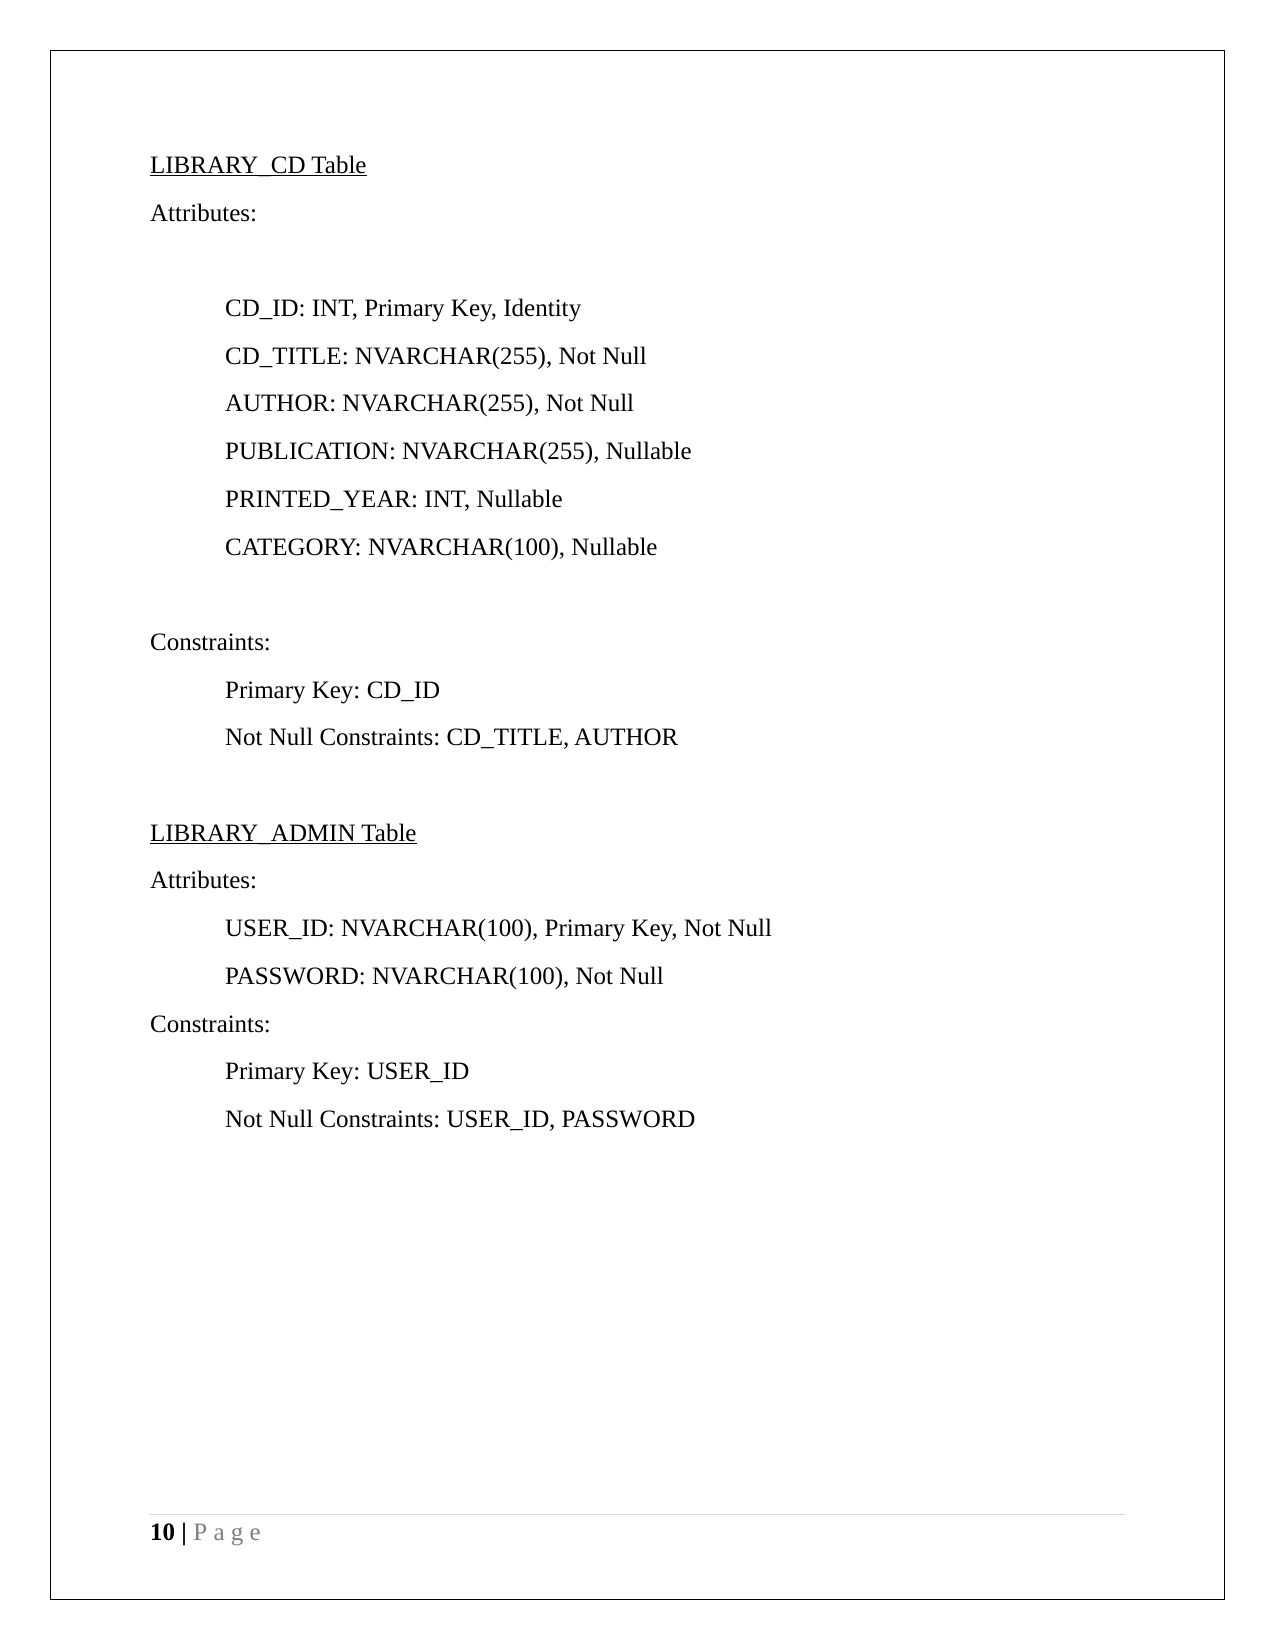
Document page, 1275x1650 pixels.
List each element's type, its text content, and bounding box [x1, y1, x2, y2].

text Not Null Constraints: CD_TITLE, AUTHOR [225, 722, 1125, 751]
text Not Null Constraints: USER_ID, PASSWORD [225, 1104, 1125, 1133]
text PUBLICATION: NVARCHAR(255), Nullable [225, 436, 1125, 465]
text USER_ID: NVARCHAR(100), Primary Key, Not Null [225, 913, 1125, 942]
text LIBRARY_CD Table [150, 150, 1125, 179]
text Attributes: [150, 198, 1125, 226]
text Constraints: [150, 627, 1125, 656]
text AUTHOR: NVARCHAR(255), Not Null [225, 388, 1125, 417]
text CD_TITLE: NVARCHAR(255), Not Null [225, 341, 1125, 369]
text Primary Key: CD_ID [225, 675, 1125, 703]
text CATEGORY: NVARCHAR(100), Nullable [225, 532, 1125, 560]
text Attributes: [150, 866, 1125, 894]
text Primary Key: USER_ID [225, 1056, 1125, 1085]
text Constraints: [150, 1009, 1125, 1037]
text PASSWORD: NVARCHAR(100), Not Null [225, 961, 1125, 990]
text PRINTED_YEAR: INT, Nullable [225, 484, 1125, 513]
text CD_ID: INT, Primary Key, Identity [225, 293, 1125, 322]
text LIBRARY_ADMIN Table [150, 818, 1125, 847]
